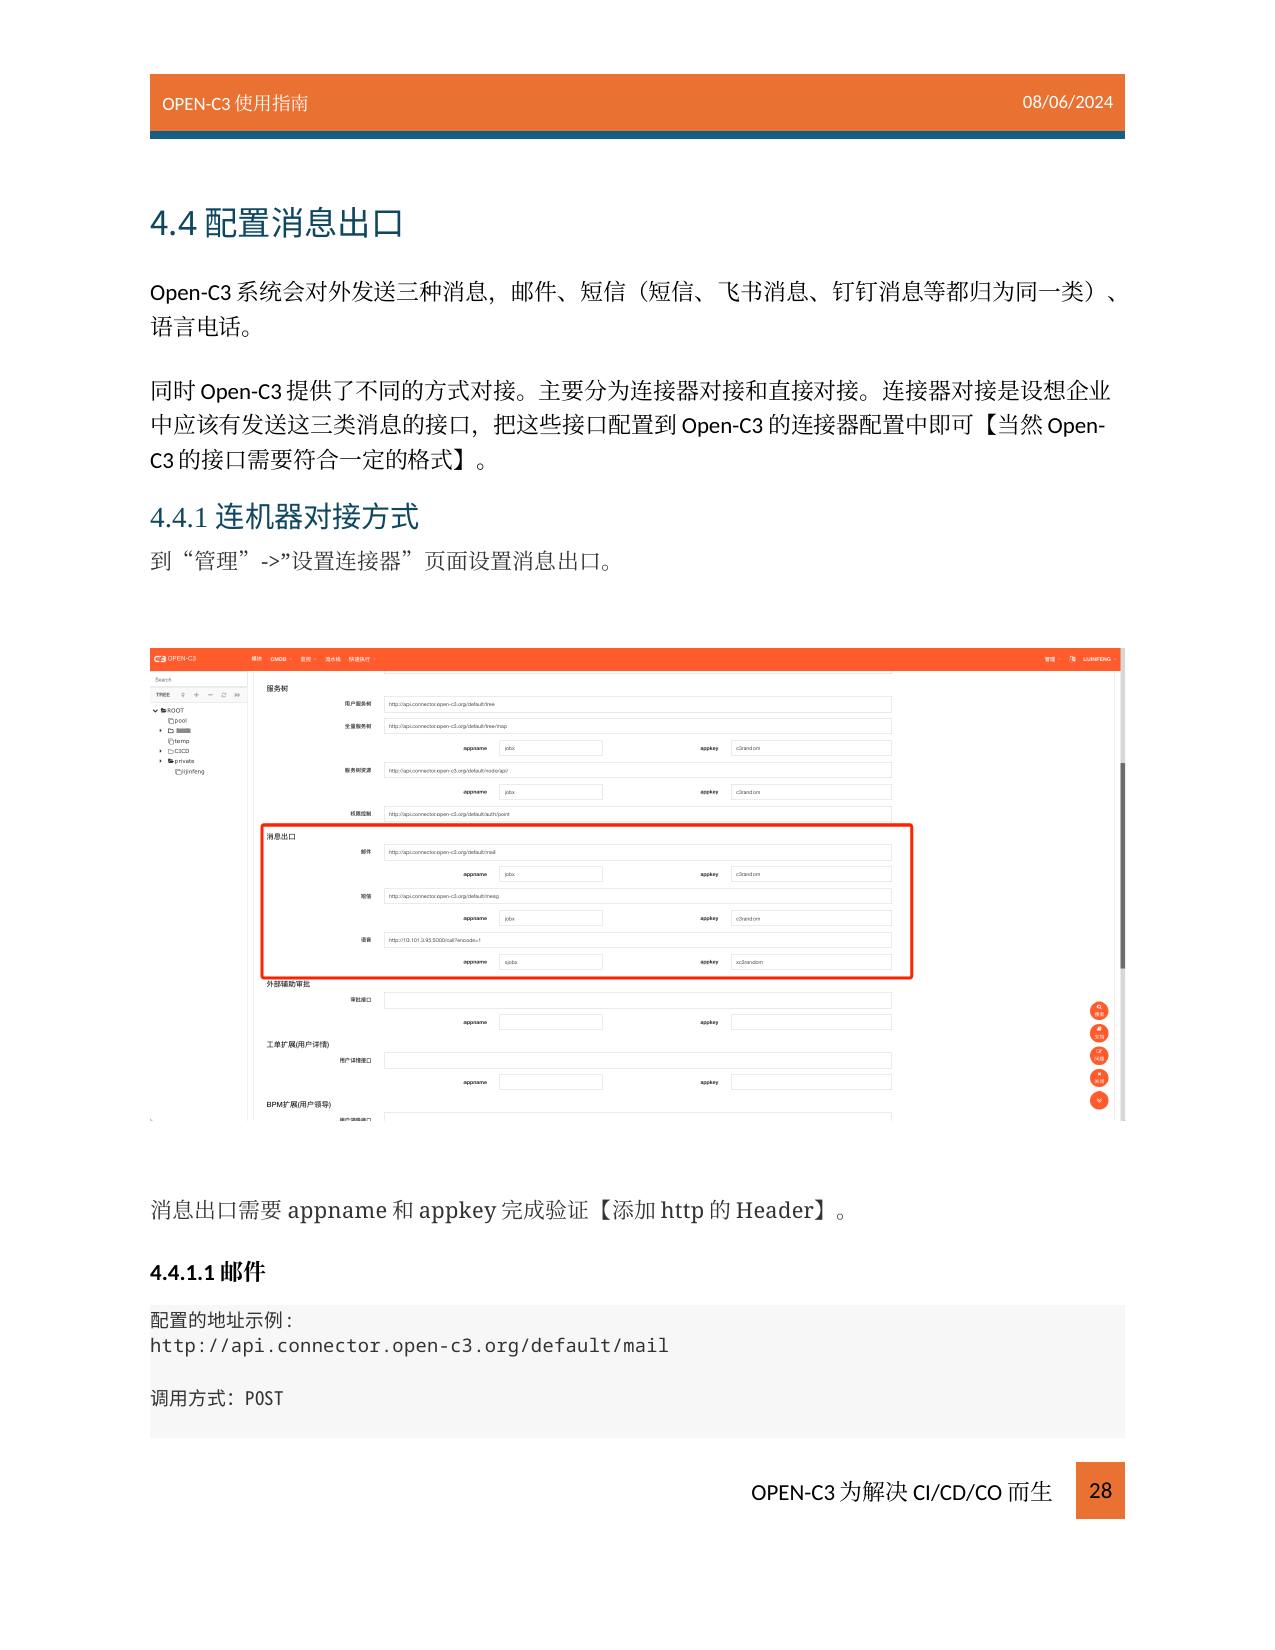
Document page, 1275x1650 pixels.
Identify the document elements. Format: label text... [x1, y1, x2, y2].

text 4.4.1.1 邮件 [150, 1254, 1125, 1287]
picture [150, 648, 1125, 1121]
subtitle 4.4.1 连机器对接方式 [150, 494, 1125, 536]
text http://api.connector.open-c3.org/default/mail [150, 1333, 1125, 1358]
text 到“管理”->”设置连接器”页面设置消息出口。 [150, 544, 1125, 576]
text Open-C3系统会对外发送三种消息，邮件、短信（短信、飞书消息、钉钉消息等都归为同一类）、语言电话。 [150, 274, 1125, 342]
text 同时Open-C3提供了不同的方式对接。主要分为连接器对接和直接对接。连接器对接是设想企业中应该有发送这三类消息的接口，把这些接口配置到Open-C3的连接器配置中即可【当然Open-C3的接口需要符合一定的格式】。 [150, 373, 1125, 475]
text 消息出口需要appname和appkey完成验证【添加http的Header】。 [150, 1193, 1125, 1225]
text 配置的地址示例: [150, 1305, 1125, 1333]
subtitle 4.4 配置消息出口 [150, 196, 1125, 245]
text 调用方式：POST [150, 1384, 1125, 1411]
